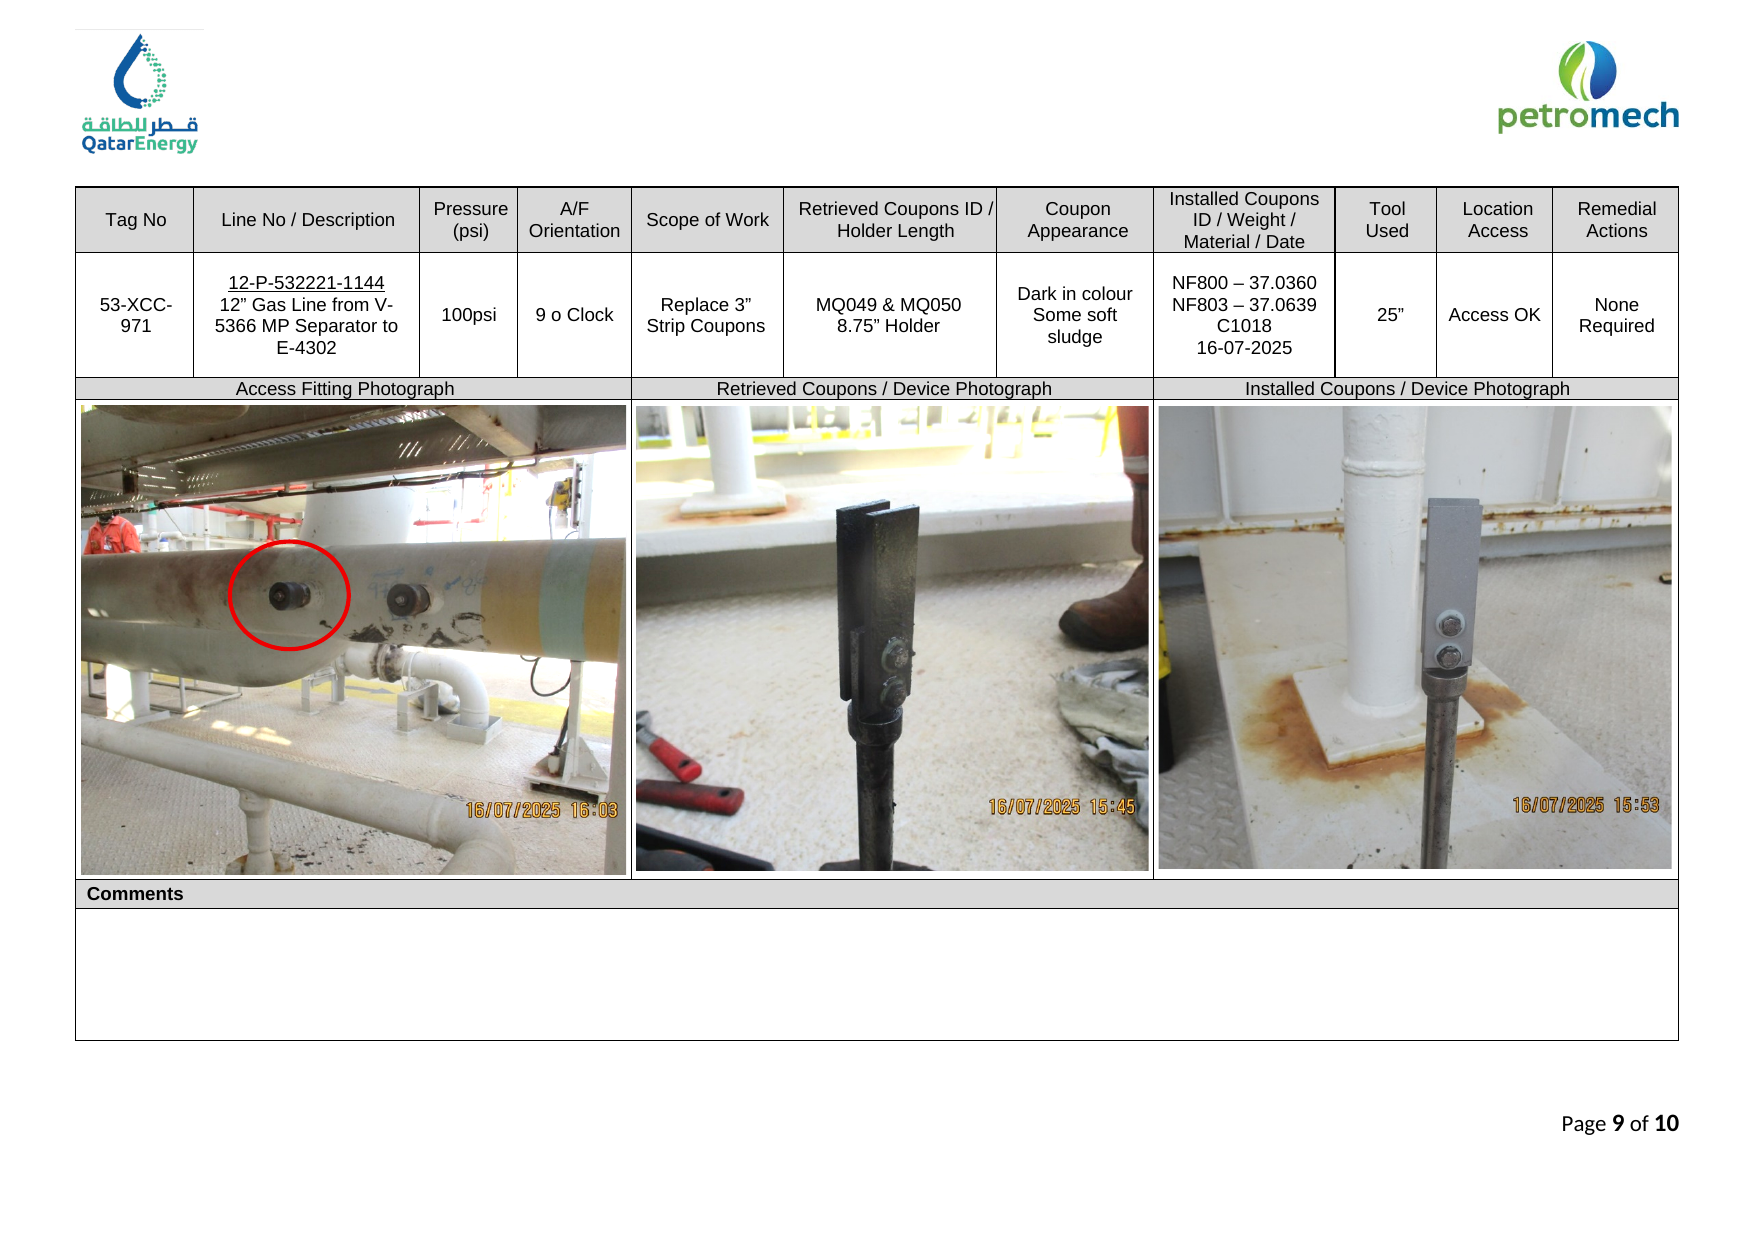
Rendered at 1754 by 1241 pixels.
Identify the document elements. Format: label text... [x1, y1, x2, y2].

picture [636, 406, 1149, 871]
table_header Scope of Work [632, 188, 783, 252]
picture [1498, 41, 1679, 134]
picture [81, 405, 627, 875]
picture [1158, 406, 1672, 869]
table_header Coupon Appearance [997, 188, 1153, 252]
picture [75, 29, 204, 159]
table_header Installed Coupons ID / Weight / Material / Date [1154, 188, 1334, 252]
table_cell Comments [76, 880, 1678, 908]
table_cell 25” [1336, 253, 1436, 377]
table_cell Access Fitting Photograph [76, 378, 631, 399]
table_cell Replace 3” Strip Coupons [632, 253, 783, 377]
table_cell None Required [1553, 253, 1678, 377]
table_cell 9 o Clock [518, 253, 631, 377]
table_cell Installed Coupons / Device Photograph [1154, 378, 1678, 399]
table_header Pressure (psi) [420, 188, 517, 252]
table_cell 53-XCC-971 [76, 253, 193, 377]
table_header A/F Orientation [518, 188, 631, 252]
table_cell Access OK [1437, 253, 1552, 377]
table_cell [632, 400, 1153, 879]
table_header Line No / Description [194, 188, 419, 252]
table_cell [1154, 400, 1678, 879]
table_header Location Access [1437, 188, 1552, 252]
table_cell 12-P-532221-1144 12” Gas Line from V-5366 MP Separator to E-4302 [194, 253, 419, 377]
table_cell 100psi [420, 253, 517, 377]
table_cell Retrieved Coupons / Device Photograph [632, 378, 1153, 399]
table_header Remedial Actions [1553, 188, 1678, 252]
table_cell [76, 400, 631, 879]
table_cell NF800 – 37.0360 NF803 – 37.0639 C1018 16-07-2025 [1154, 253, 1334, 377]
table_header Tag No [76, 188, 193, 252]
table_cell MQ049 & MQ050 8.75” Holder [784, 253, 996, 377]
table_cell [76, 909, 1678, 1040]
table_header Retrieved Coupons ID / Holder Length [784, 188, 996, 252]
table_header Tool Used [1336, 188, 1436, 252]
table_cell Dark in colour Some soft sludge [997, 253, 1153, 377]
